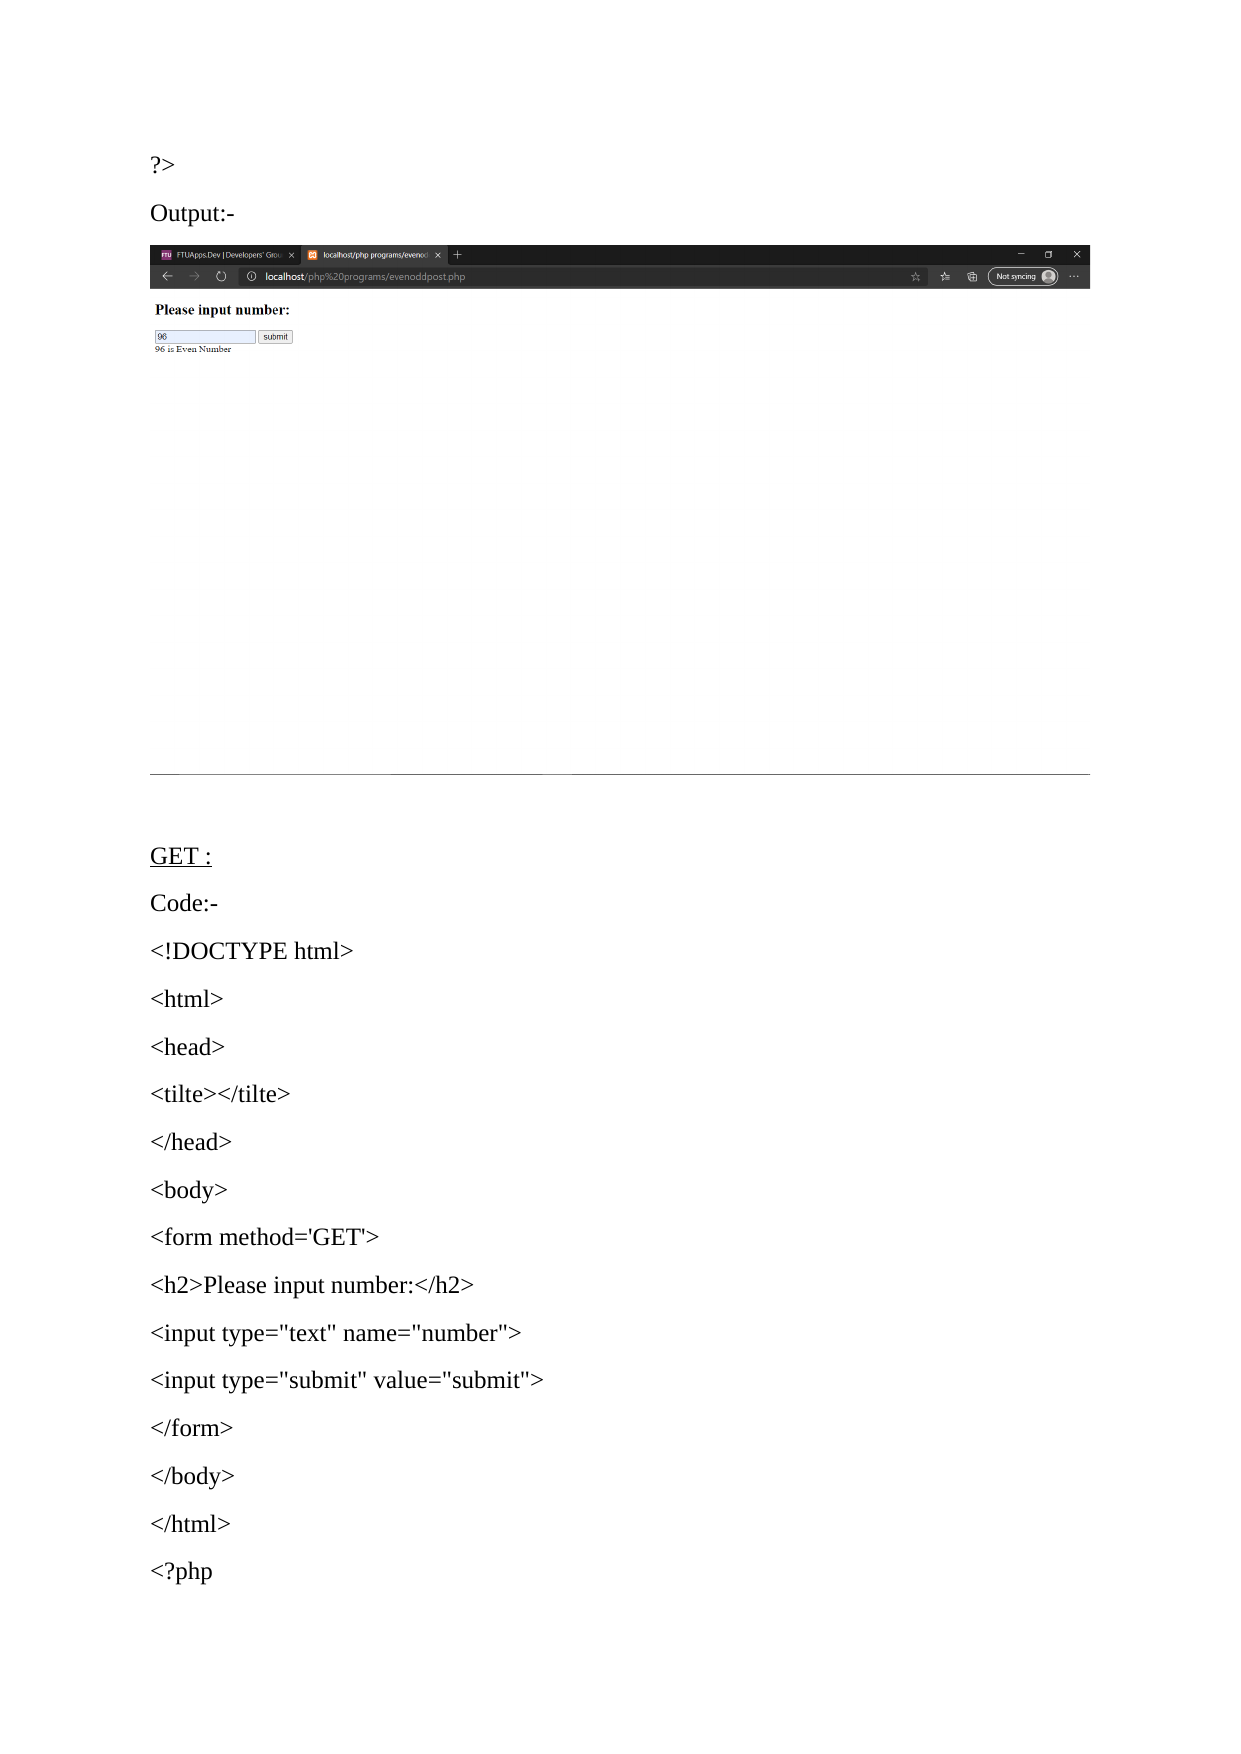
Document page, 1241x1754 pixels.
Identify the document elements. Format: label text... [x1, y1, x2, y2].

text <?php [150, 1556, 1090, 1585]
text </head> [150, 1127, 1090, 1156]
text Code:- [150, 888, 1090, 917]
text </form> [150, 1413, 1090, 1442]
text <body> [150, 1175, 1090, 1203]
text </html> [150, 1509, 1090, 1537]
text <head> [150, 1032, 1090, 1060]
text <!DOCTYPE html> [150, 936, 1090, 965]
text GET : [150, 841, 1090, 869]
text Output:- [150, 198, 1090, 226]
text <tilte></tilte> [150, 1079, 1090, 1108]
text ?> [150, 150, 1090, 179]
text <html> [150, 984, 1090, 1013]
text </body> [150, 1461, 1090, 1490]
text <form method='GET'> [150, 1222, 1090, 1251]
text <h2>Please input number:</h2> [150, 1270, 1090, 1299]
picture [150, 245, 1091, 775]
text <input type="submit" value="submit"> [150, 1366, 1090, 1394]
text <input type="text" name="number"> [150, 1318, 1090, 1347]
